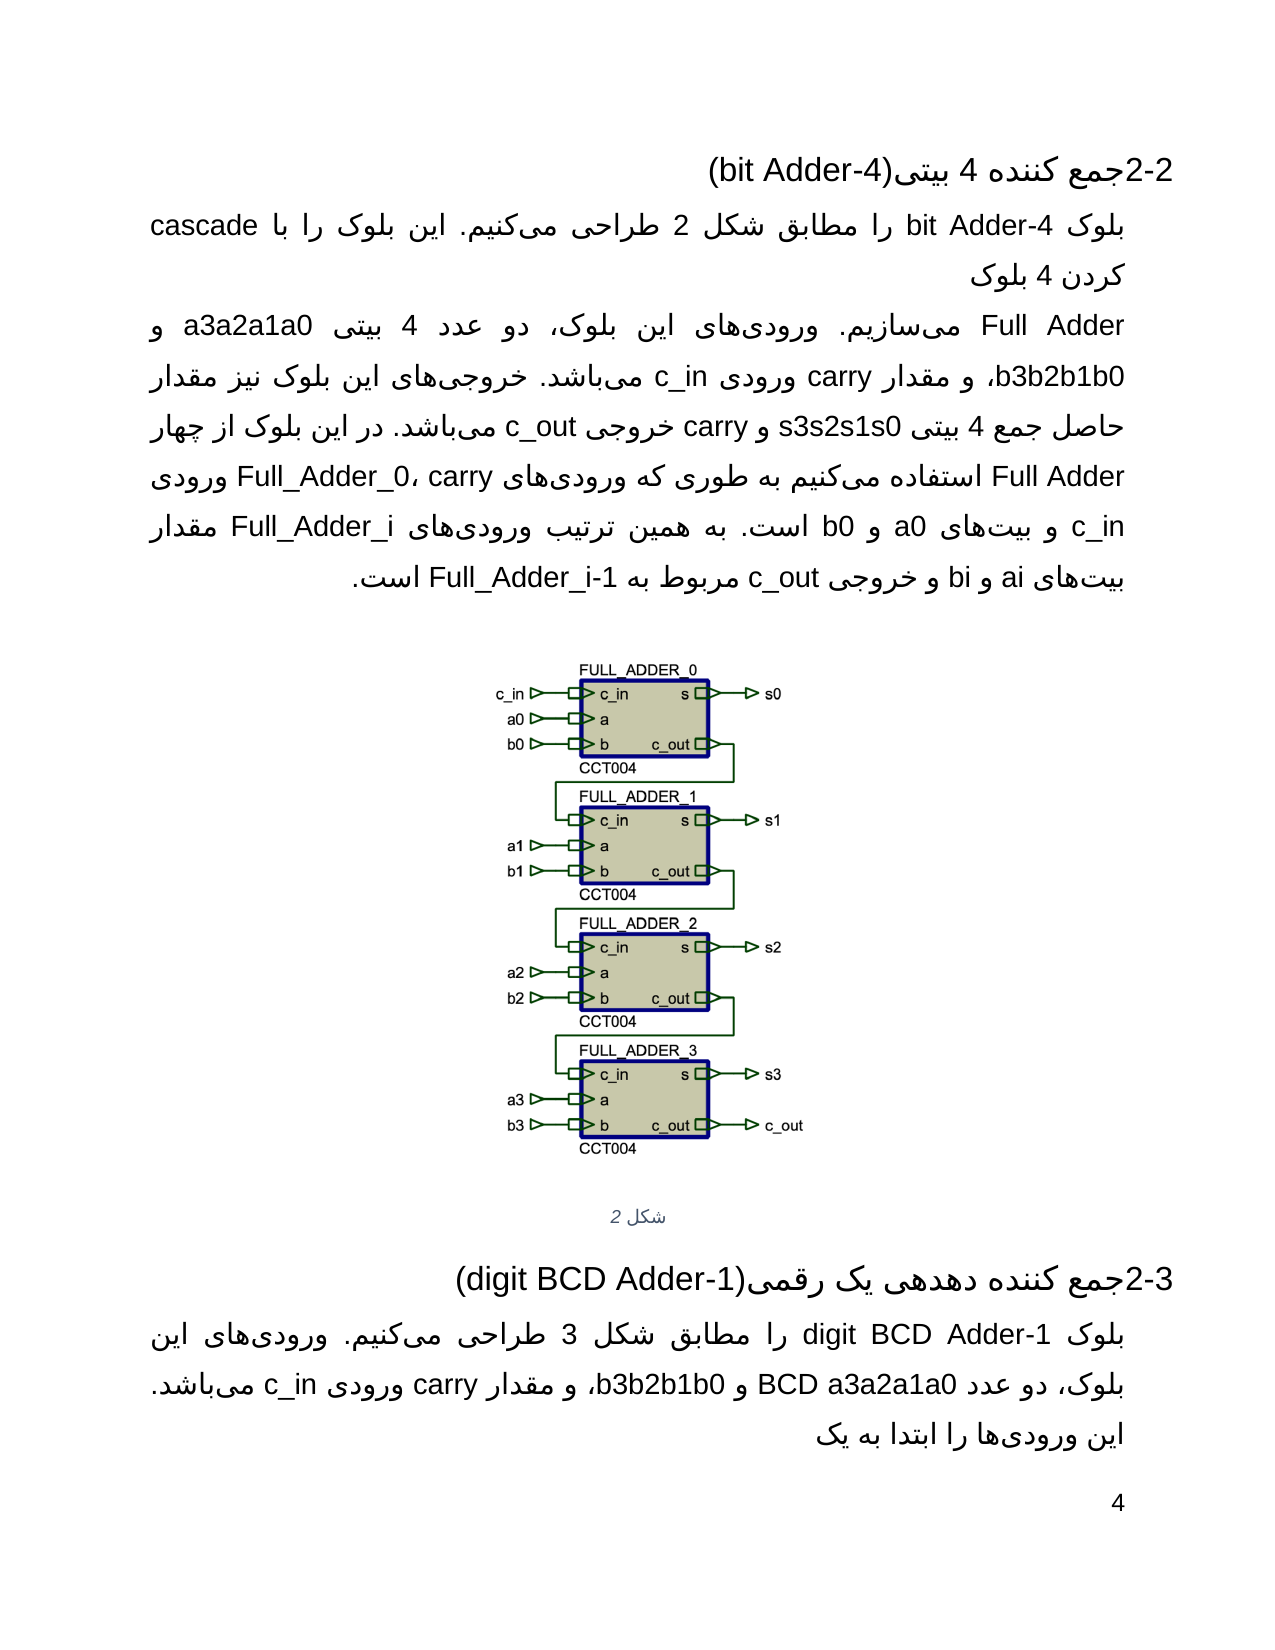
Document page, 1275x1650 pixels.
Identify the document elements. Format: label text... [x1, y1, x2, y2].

text Full Adder می‌سازیم. ورودی‌های این بلوک، دو عدد 4 بیتی a3a2a1a0 و b3b2b1b0، و مقدار carry ورودی c_in می‌باشد. خروجی‌های این بلوک نیز مقدار حاصل جمع 4 بیتی s3s2s1s0 و carry خروجی c_out می‌باشد. در این بلوک از چهار Full Adder استفاده می‌کنیم به طوری که ورودی‌های Full_Adder_0، carry ورودی c_in و بیت‌های a0 و b0 است. به همین ترتیب ورودی‌های Full_Adder_i مقدار بیت‌های ai و bi و خروجی c_out مربوط به Full_Adder_i-1 است. [150, 308, 1125, 593]
text جمع کننده دهدهی یک رقمی(1-digit BCD Adder) [150, 1259, 1125, 1297]
text بلوک 1-digit BCD Adder را مطابق شکل 3 طراحی می‌کنیم. ورودی‌های این بلوک، دو عدد BCD a3a2a1a0 و b3b2b1b0، و مقدار carry ورودی c_in می‌باشد. این ورودی‌ها را ابتدا به یک [150, 1317, 1125, 1451]
picture [409, 610, 866, 1190]
text بلوک 4-bit Adder را مطابق شکل 2 طراحی می‌کنیم. این بلوک را با cascade کردن 4 بلوک [150, 208, 1125, 291]
text جمع کننده 4 بیتی(4-bit Adder) [150, 150, 1125, 188]
text شکل 2 [150, 1206, 1125, 1227]
